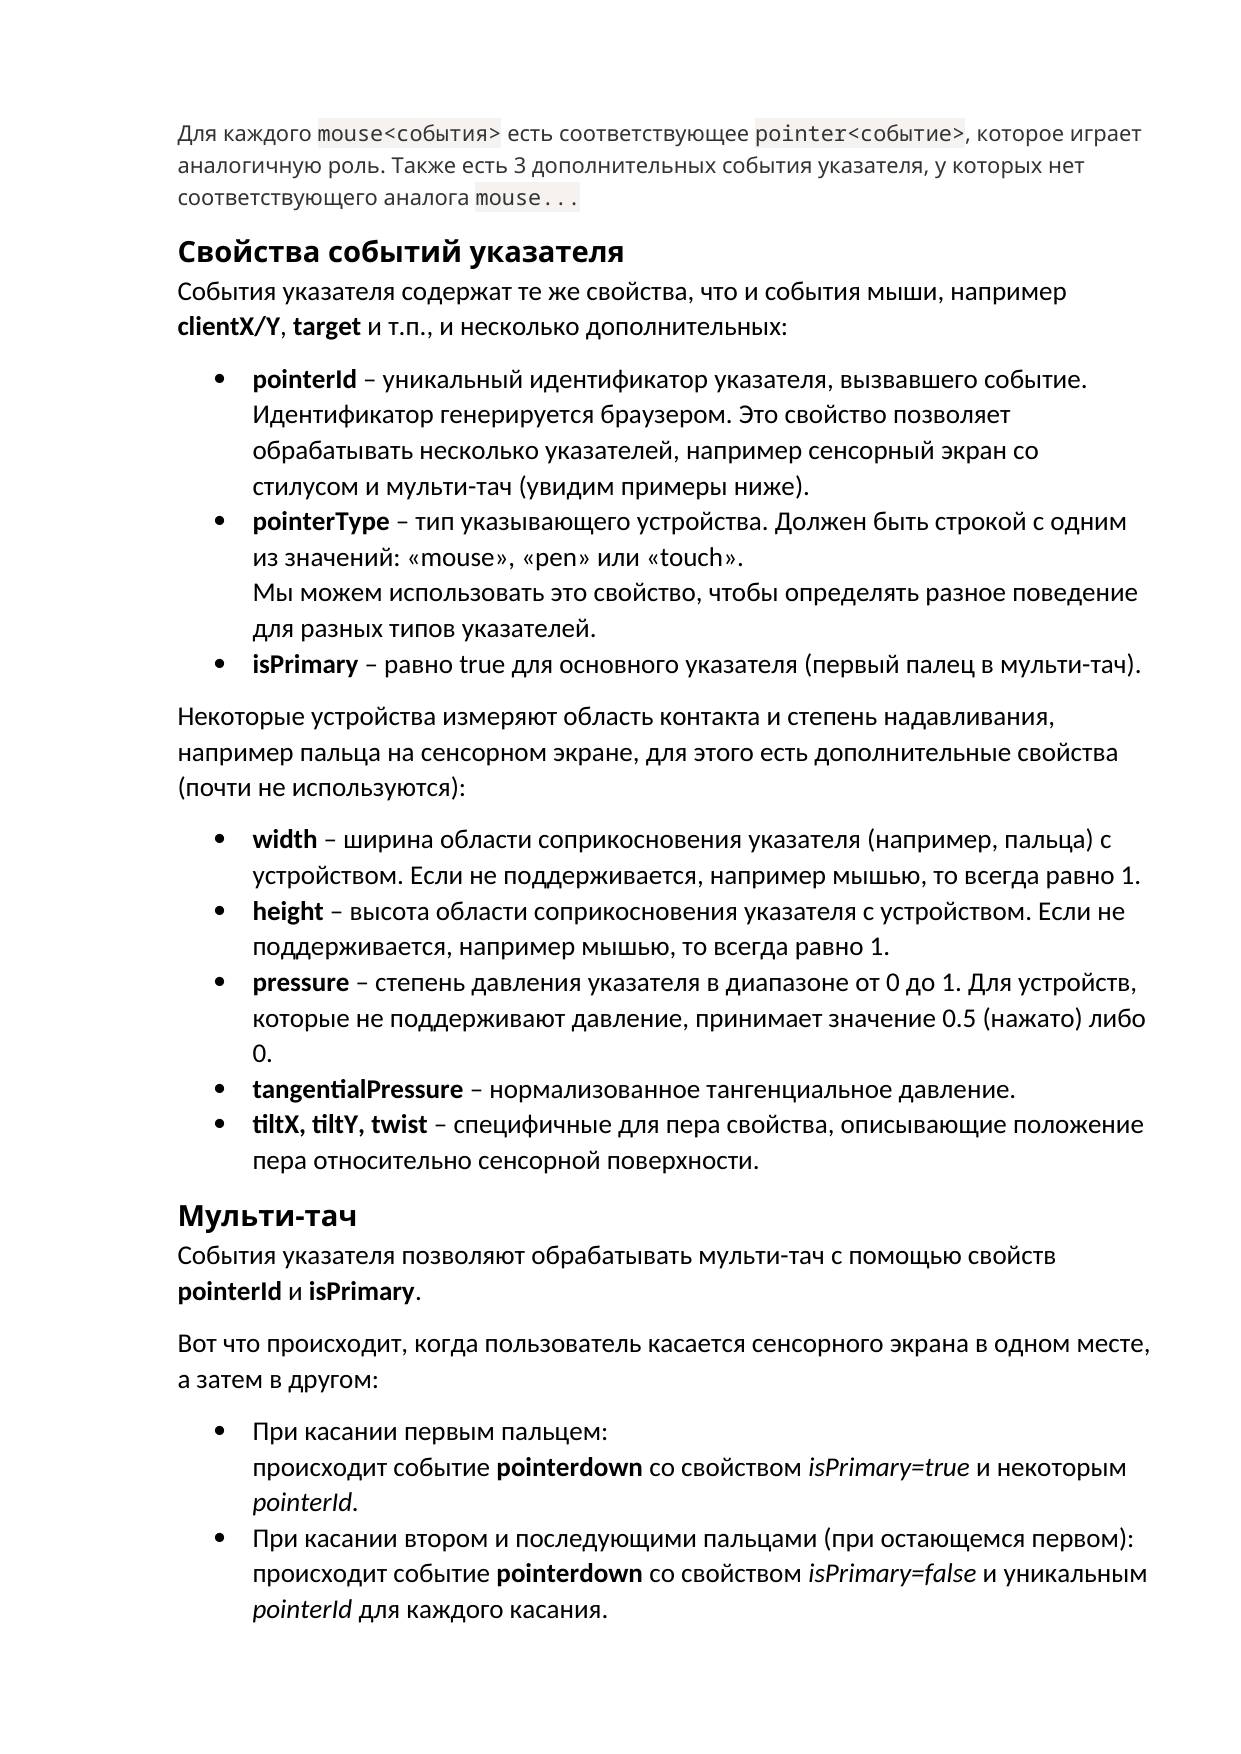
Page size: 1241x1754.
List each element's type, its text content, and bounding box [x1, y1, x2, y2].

text Для каждого mouse<события> есть соответствующее pointer<событие>, которое играет аналогичную роль. Также есть 3 дополнительных события указателя, у которых нет соответствующего аналога mouse... [177, 118, 1152, 212]
subtitle Мульти-тач [177, 1196, 1152, 1235]
list width – ширина области соприкосновения указателя (например, пальца) с устройством. Если не поддерживается, например мышью, то всегда равно 1. [215, 823, 1152, 891]
list При касании втором и последующими пальцами (при остающемся первом): [215, 1521, 1152, 1554]
list происходит событие pointerdown со свойством isPrimary=true и некоторым pointerId. [252, 1450, 1152, 1518]
list tiltX, tiltY, twist – специфичные для пера свойства, описывающие положение пера относительно сенсорной поверхности. [215, 1108, 1152, 1176]
list pointerId – уникальный идентификатор указателя, вызвавшего событие. [215, 362, 1152, 395]
text Вот что происходит, когда пользователь касается сенсорного экрана в одном месте, а затем в другом: [177, 1326, 1152, 1395]
list Мы можем использовать это свойство, чтобы определять разное поведение для разных типов указателей. [252, 576, 1152, 644]
text События указателя содержат те же свойства, что и события мыши, например clientX/Y, target и т.п., и несколько дополнительных: [177, 274, 1152, 342]
list tangentialPressure – нормализованное тангенциальное давление. [215, 1072, 1152, 1105]
list происходит событие pointerdown со свойством isPrimary=false и уникальным pointerId для каждого касания. [252, 1557, 1152, 1625]
text События указателя позволяют обрабатывать мульти-тач с помощью свойств pointerId и isPrimary. [177, 1238, 1152, 1307]
subtitle Свойства событий указателя [177, 231, 1152, 271]
list pointerType – тип указывающего устройства. Должен быть строкой с одним из значений: «mouse», «pen» или «touch». [215, 504, 1152, 573]
list Идентификатор генерируется браузером. Это свойство позволяет обрабатывать несколько указателей, например сенсорный экран со стилусом и мульти-тач (увидим примеры ниже). [252, 397, 1152, 502]
text Некоторые устройства измеряют область контакта и степень надавливания, например пальца на сенсорном экране, для этого есть дополнительные свойства (почти не используются): [177, 699, 1152, 803]
list isPrimary – равно true для основного указателя (первый палец в мульти-тач). [215, 647, 1152, 680]
list При касании первым пальцем: [215, 1414, 1152, 1447]
list pressure – степень давления указателя в диапазоне от 0 до 1. Для устройств, которые не поддерживают давление, принимает значение 0.5 (нажато) либо 0. [215, 965, 1152, 1069]
list height – высота области соприкосновения указателя с устройством. Если не поддерживается, например мышью, то всегда равно 1. [215, 894, 1152, 962]
